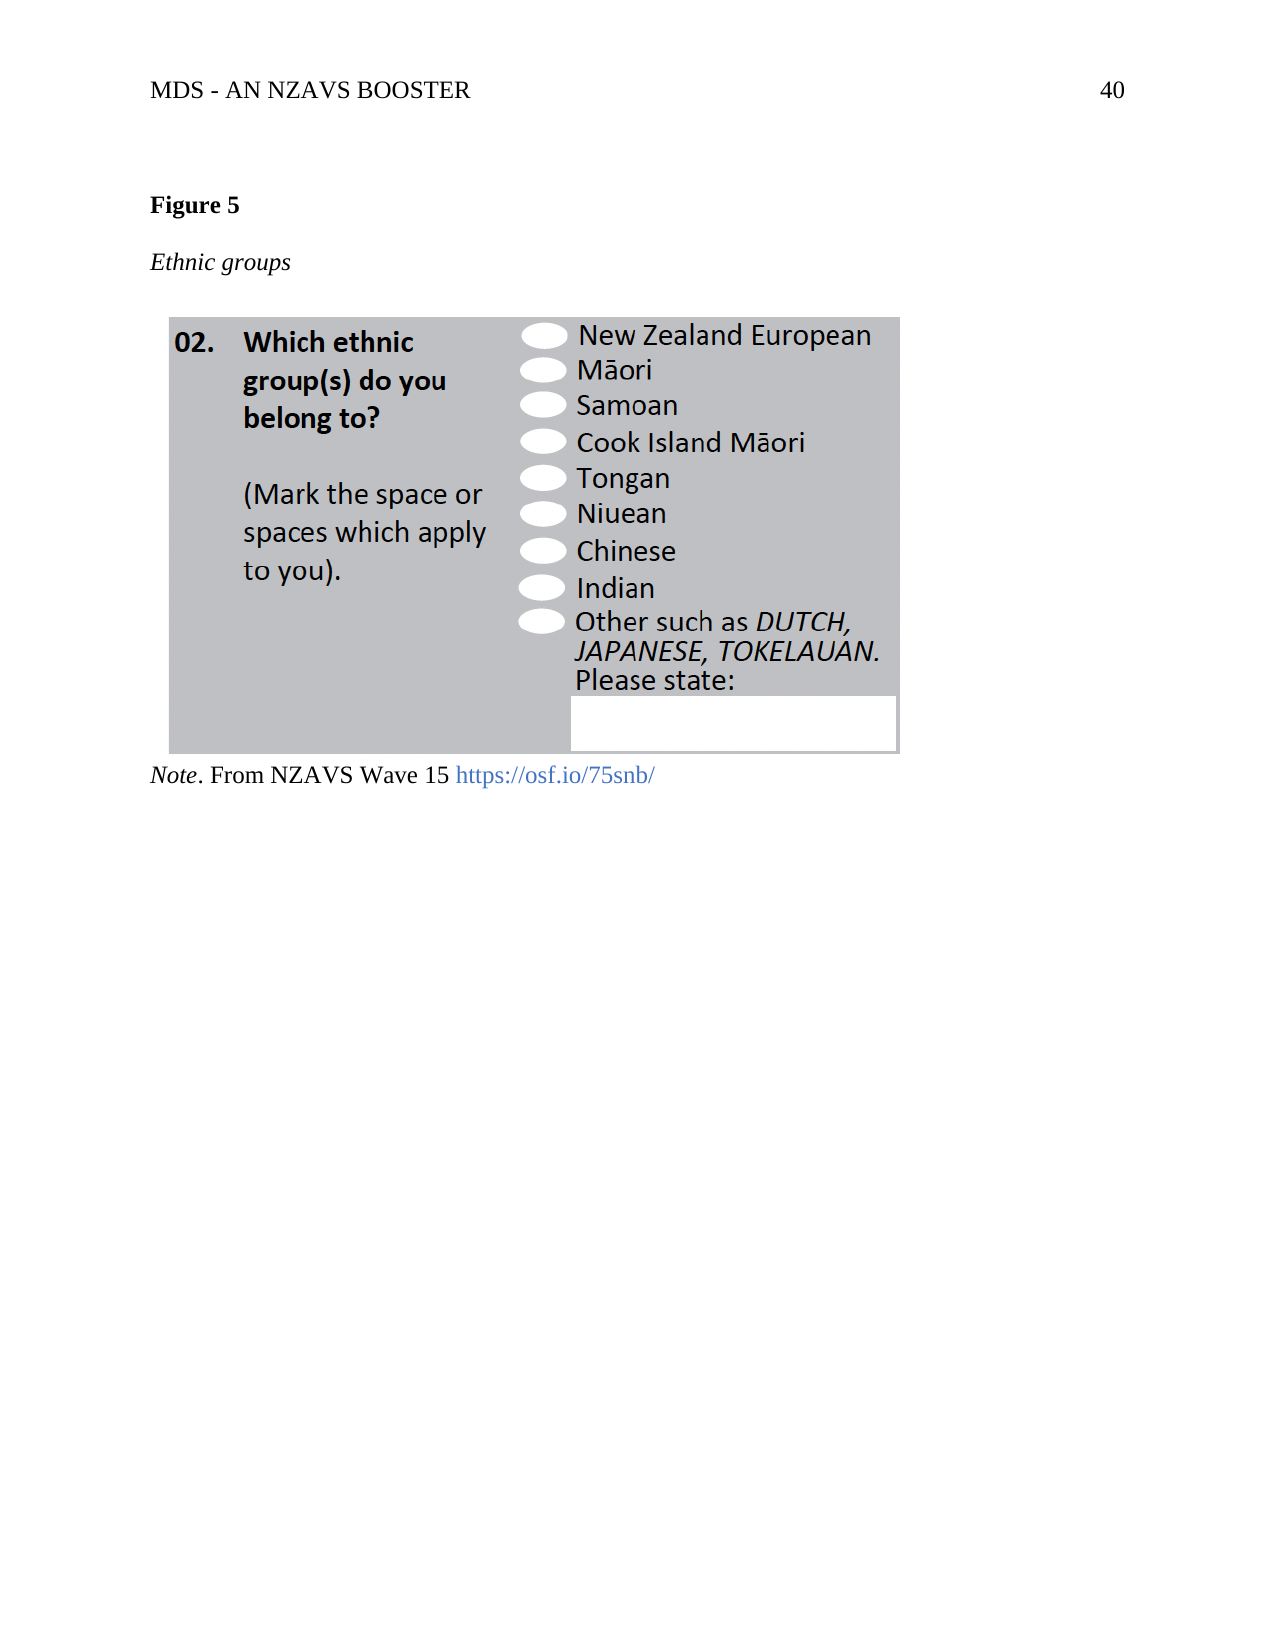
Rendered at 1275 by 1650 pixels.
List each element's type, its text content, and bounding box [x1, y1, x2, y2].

title Figure 5 [150, 190, 1125, 219]
text Note. From NZAVS Wave 15 https://osf.io/75snb/ [150, 760, 1125, 789]
picture [168, 317, 900, 754]
text Ethnic groups [150, 247, 1125, 276]
